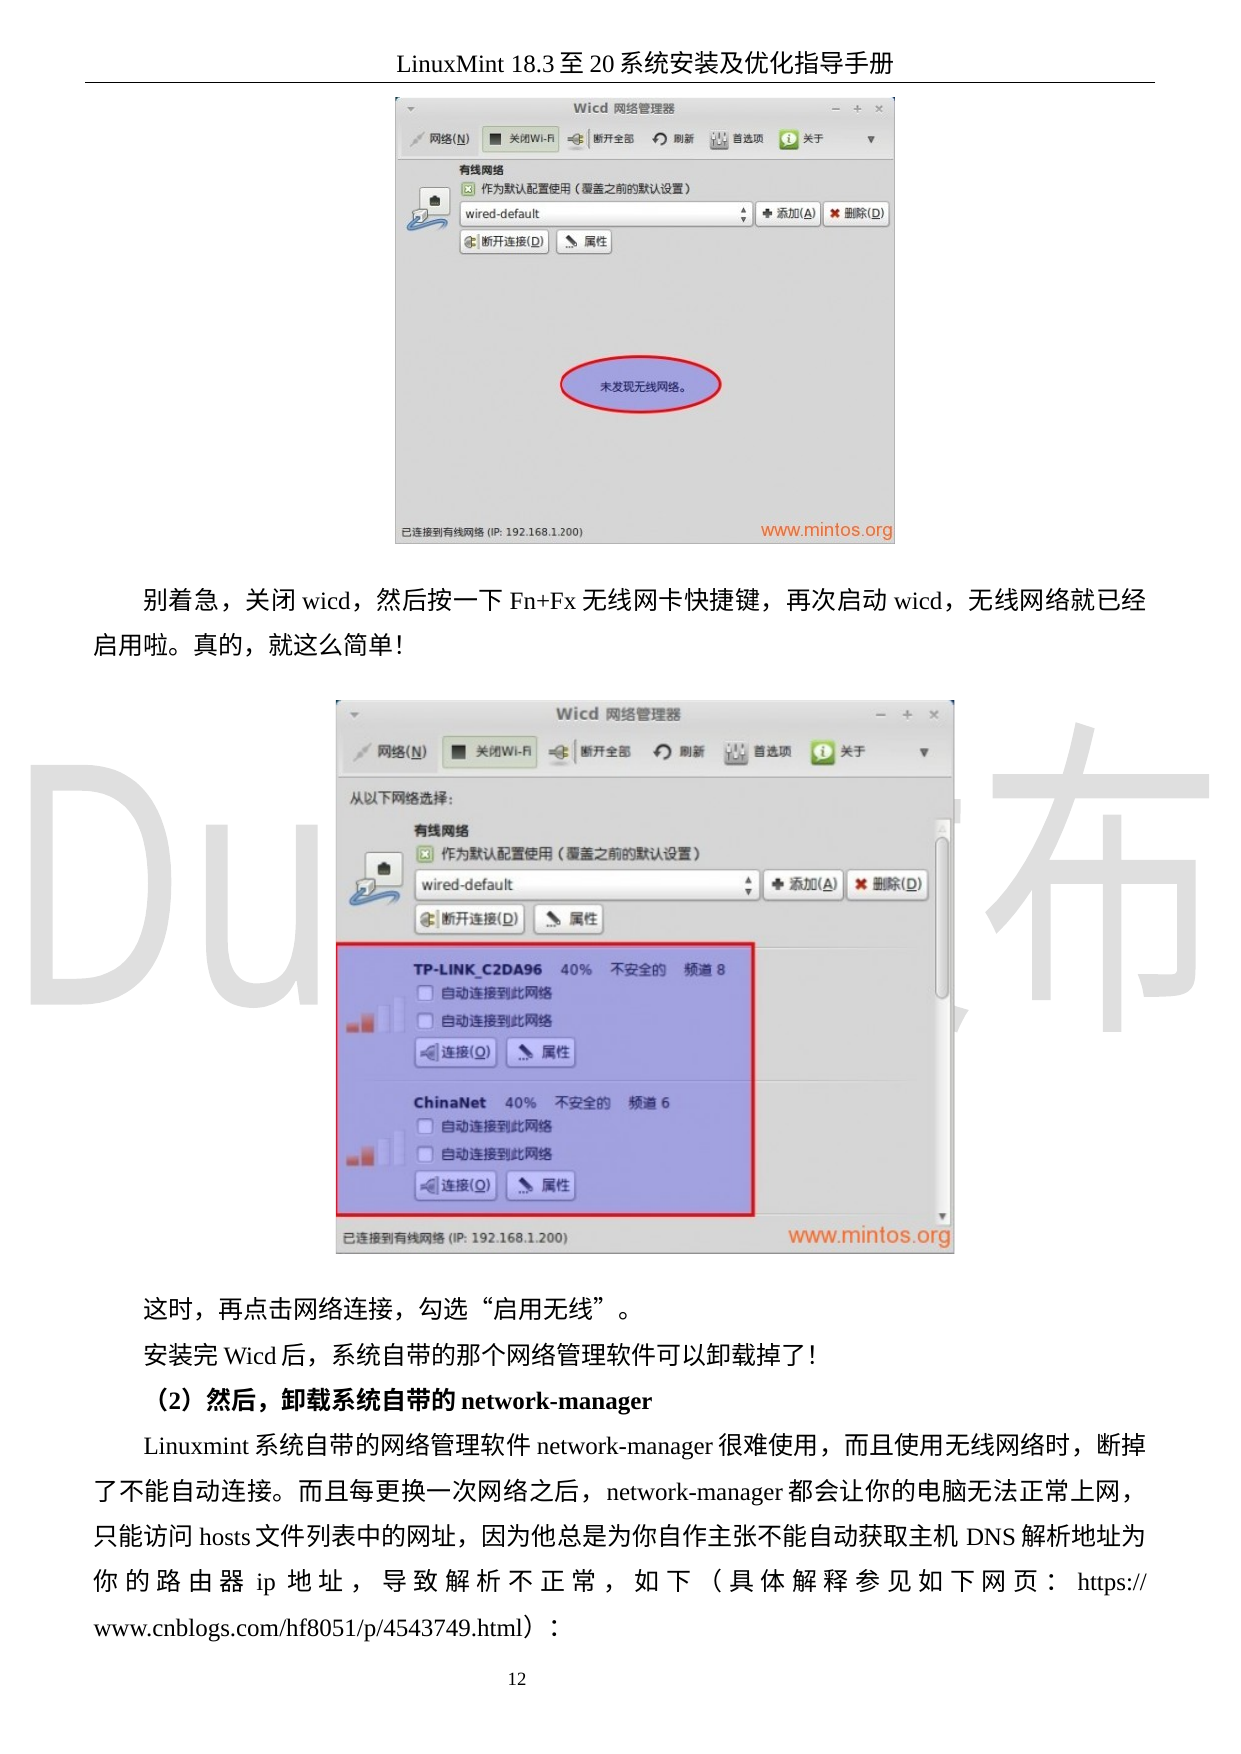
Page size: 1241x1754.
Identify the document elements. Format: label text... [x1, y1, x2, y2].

text 这时，再点击网络连接，勾选“启用无线”。 [93, 1290, 1147, 1326]
picture [395, 97, 895, 544]
text （2）然后，卸载系统自带的network-manager [93, 1380, 1147, 1417]
text 别着急，关闭wicd，然后按一下Fn+Fx无线网卡快捷键，再次启动wicd，无线网络就已经启用啦。真的，就这么简单！ [93, 580, 1147, 662]
text Linuxmint系统自带的网络管理软件network-manager很难使用，而且使用无线网络时，断掉了不能自动连接。而且每更换一次网络之后，network-manager都会让你的电脑无法正常上网，只能访问hosts文件列表中的网址，因为他总是为你自作主张不能自动获取主机DNS解析地址为你的路由器ip地址，导致解析不正常，如下（具体解释参见如下网页：https://www.cnblogs.com/hf8051/p/4543749.html）： [93, 1426, 1147, 1643]
picture [335, 700, 955, 1254]
text 安装完Wicd后，系统自带的那个网络管理软件可以卸载掉了！ [93, 1335, 1147, 1371]
